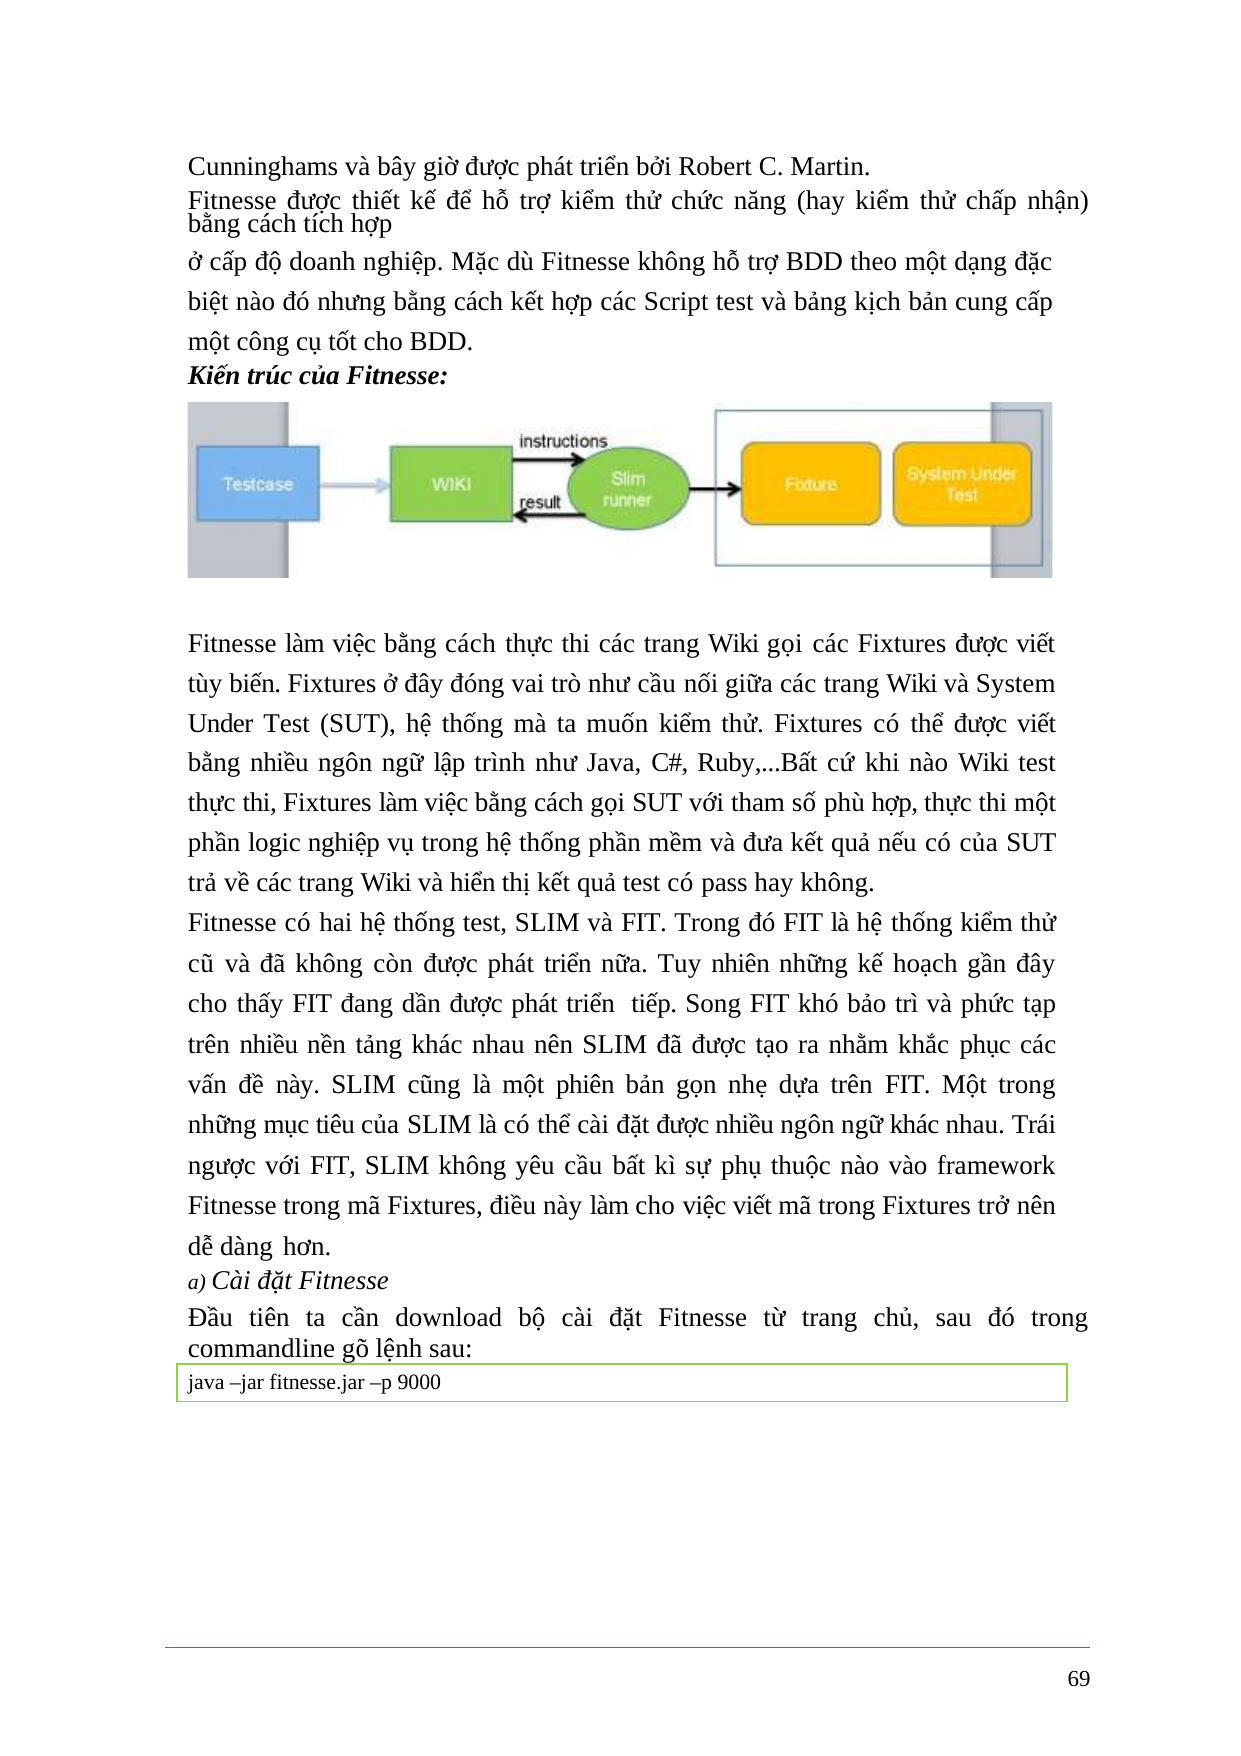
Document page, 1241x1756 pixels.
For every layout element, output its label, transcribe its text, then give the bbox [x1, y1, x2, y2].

text Đầu tiên ta cần download bộ cài đặt Fitnesse từ trang chủ, sau đó trong commandline gõ lệnh sau: [188, 1301, 1090, 1363]
subtitle Kiến trúc của Fitnesse: [188, 366, 1090, 389]
list Cài đặt Fitnesse [188, 1270, 1090, 1295]
text Fitnesse làm việc bằng cách thực thi các trang Wiki gọi các Fixtures được viết tùy biến. Fixtures ở đây đóng vai trò như cầu nối giữa các trang Wiki và System Under Test (SUT), hệ thống mà ta muốn kiểm thử. Fixtures có thể được viết bằng nhiều ngôn ngữ lập trình như Java, C#, Ruby,...Bất cứ khi nào Wiki test thực thi, Fixtures làm việc bằng cách gọi SUT với tham số phù hợp, thực thi một phần logic nghiệp vụ trong hệ thống phần mềm và đưa kết quả nếu có của SUT trả về các trang Wiki và hiển thị kết quả test có pass hay không. [188, 627, 1056, 897]
text Fitnesse có hai hệ thống test, SLIM và FIT. Trong đó FIT là hệ thống kiểm thử cũ và đã không còn được phát triển nữa. Tuy nhiên những kế hoạch gần đây cho thấy FIT đang dần được phát triển tiếp. Song FIT khó bảo trì và phức tạp trên nhiều nền tảng khác nhau nên SLIM đã được tạo ra nhằm khắc phục các vấn đề này. SLIM cũng là một phiên bản gọn nhẹ dựa trên FIT. Một trong những mục tiêu của SLIM là có thể cài đặt được nhiều ngôn ngữ khác nhau. Trái ngược với FIT, SLIM không yêu cầu bất kì sự phụ thuộc nào vào framework Fitnesse trong mã Fixtures, điều này làm cho việc viết mã trong Fixtures trở nên dễ dàng hơn. [188, 906, 1056, 1261]
picture [187, 402, 1053, 578]
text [188, 151, 1056, 182]
text ở cấp độ doanh nghiệp. Mặc dù Fitnesse không hỗ trợ BDD theo một dạng đặc biệt nào đó nhưng bằng cách kết hợp các Script test và bảng kịch bản cung cấp một công cụ tốt cho BDD. [188, 245, 1054, 357]
text Fitnesse được thiết kế để hỗ trợ kiểm thử chức năng (hay kiểm thử chấp nhận) bằng cách tích hợp [188, 191, 1090, 237]
